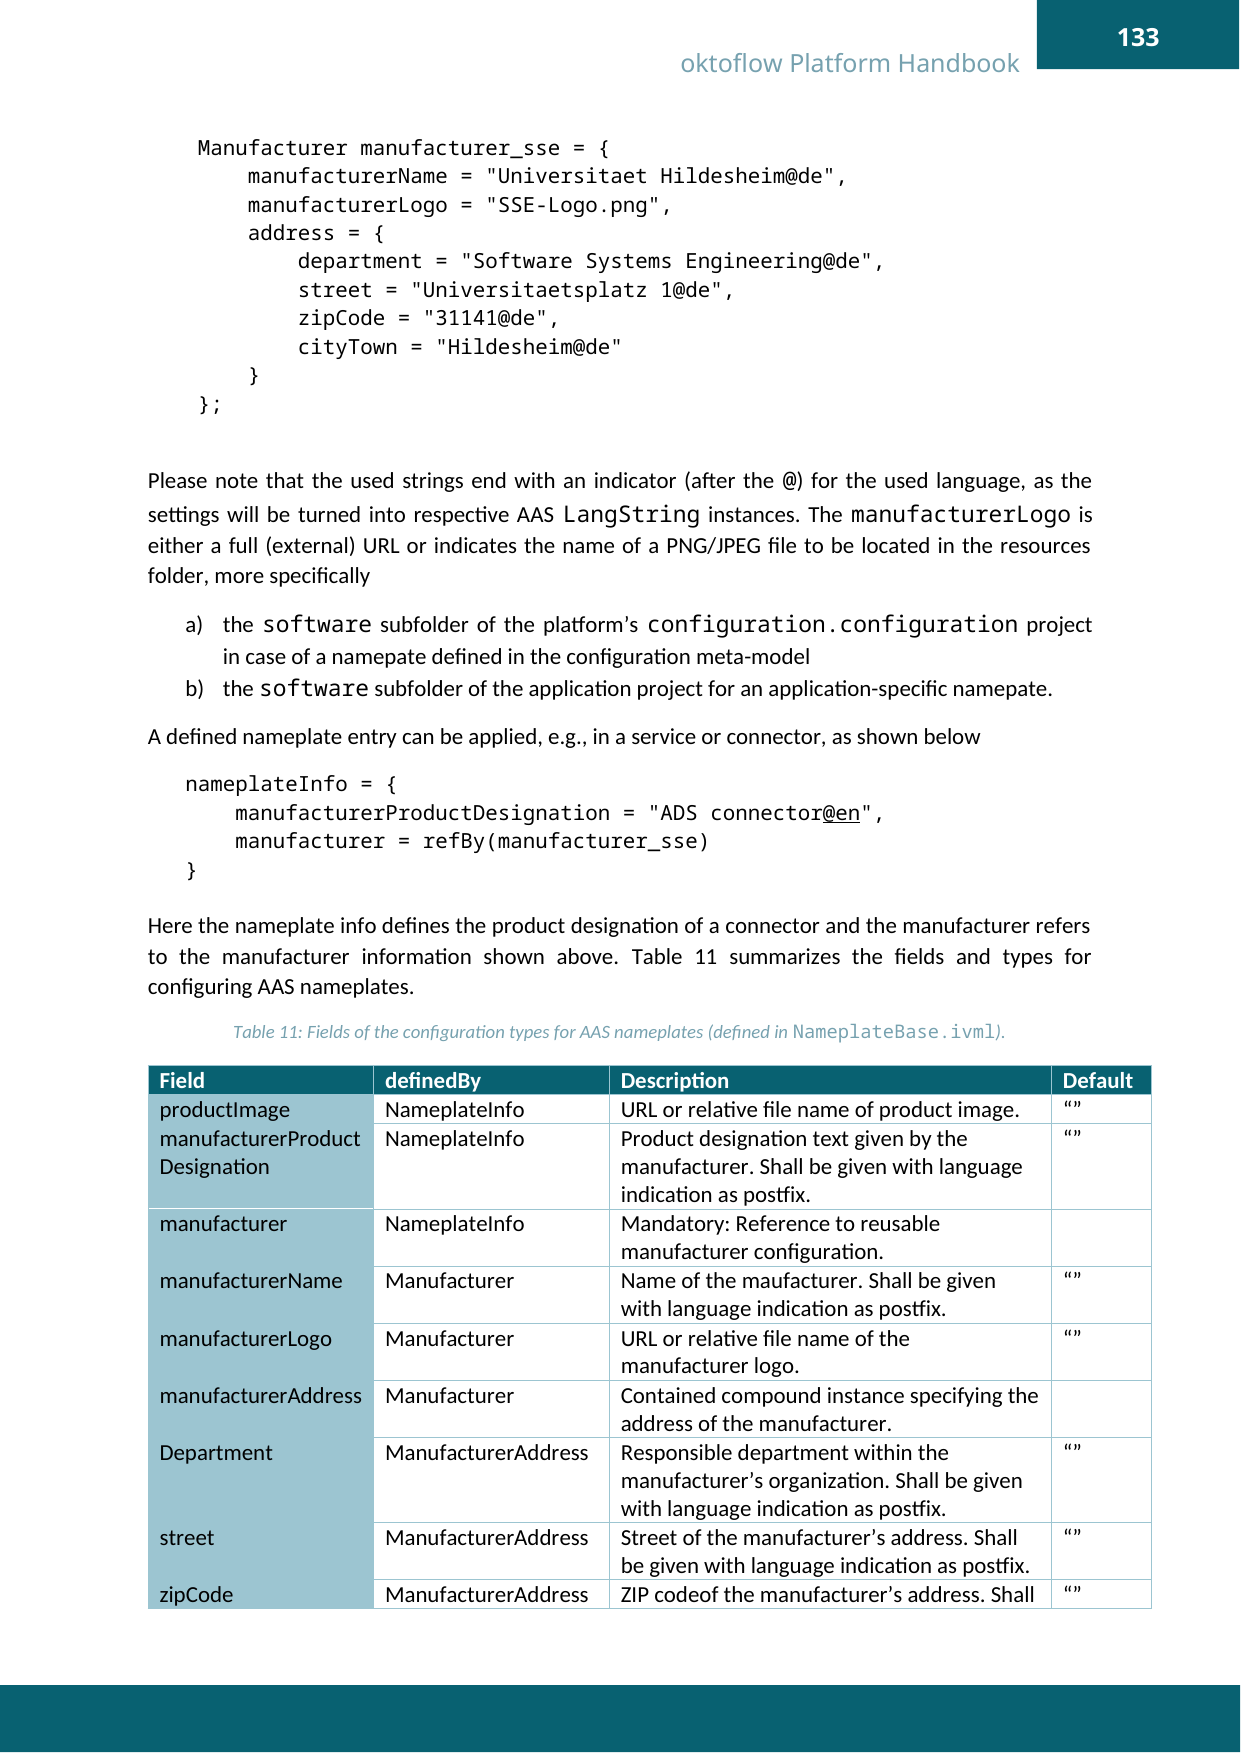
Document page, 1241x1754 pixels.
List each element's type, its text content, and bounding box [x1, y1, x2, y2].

text A defined nameplate entry can be applied, e.g., in a service or connector, as shown below [148, 722, 1093, 751]
list the software subfolder of the platform’s configuration.configuration project in case of a namepate defined in the configuration meta-model [185, 608, 1093, 670]
text street = "Universitaetsplatz 1@de", [148, 275, 1093, 303]
table_cell URL or relative file name of the manufacturer logo. [610, 1324, 1051, 1380]
table_cell Product designation text given by the manufacturer. Shall be given with language indication as postfix. [610, 1124, 1051, 1208]
text } [148, 855, 1093, 883]
table_cell productImage [149, 1095, 373, 1123]
table_cell manufacturerLogo [149, 1324, 373, 1380]
table_cell “” [1052, 1580, 1151, 1608]
text }; [148, 389, 1093, 417]
text manufacturer = refBy(manufacturer_sse) [148, 826, 1093, 855]
text manufacturerProductDesignation = "ADS connector@en", [148, 798, 1093, 826]
table_cell Street of the manufacturer’s address. Shall be given with language indication as postfix. [610, 1523, 1051, 1579]
table_cell Manufacturer [374, 1381, 609, 1437]
text nameplateInfo = { [148, 769, 1093, 798]
table_cell “” [1052, 1438, 1151, 1522]
table_cell [1052, 1381, 1151, 1437]
list the software subfolder of the application project for an application-specific namepate. [185, 672, 1093, 703]
table_cell street [149, 1523, 373, 1579]
table_header Field [149, 1066, 373, 1094]
table_cell Department [149, 1438, 373, 1522]
text zipCode = "31141@de", [148, 303, 1093, 332]
text manufacturerLogo = "SSE-Logo.png", [148, 190, 1093, 218]
table_cell ManufacturerAddress [374, 1580, 609, 1608]
table_cell “” [1052, 1124, 1151, 1208]
table_cell Contained compound instance specifying the address of the manufacturer. [610, 1381, 1051, 1437]
table_cell zipCode [149, 1580, 373, 1608]
table_cell ManufacturerAddress [374, 1523, 609, 1579]
table_cell “” [1052, 1095, 1151, 1123]
text Please note that the used strings end with an indicator (after the @) for the used language, as the settings will be turned into respective AAS LangString instances. The manufacturerLogo is either a full (external) URL or indicates the name of a PNG/JPEG file to be located in the resources folder, more specifically [148, 464, 1093, 589]
table_cell [1052, 1210, 1151, 1266]
table_cell manufacturerProduct Designation [149, 1124, 373, 1208]
table_header Description [610, 1066, 1051, 1094]
table_cell manufacturerAddress [149, 1381, 373, 1437]
table_cell NameplateInfo [374, 1124, 609, 1208]
text department = "Software Systems Engineering@de", [148, 247, 1093, 275]
text Table 11: Fields of the configuration types for AAS nameplates (defined in NameplateBase.ivml). [148, 1019, 1093, 1044]
table_cell Manufacturer [374, 1324, 609, 1380]
table_header Default [1052, 1066, 1151, 1094]
table_cell Name of the maufacturer. Shall be given with language indication as postfix. [610, 1267, 1051, 1323]
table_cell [610, 1580, 1051, 1608]
table_cell manufacturer [149, 1210, 373, 1266]
table_cell “” [1052, 1267, 1151, 1323]
table_cell NameplateInfo [374, 1095, 609, 1123]
text Manufacturer manufacturer_sse = { [148, 133, 1093, 161]
table_header definedBy [374, 1066, 609, 1094]
table_cell Manufacturer [374, 1267, 609, 1323]
table_cell “” [1052, 1523, 1151, 1579]
text } [148, 360, 1093, 389]
table_cell Mandatory: Reference to reusable manufacturer configuration. [610, 1210, 1051, 1266]
text address = { [148, 218, 1093, 247]
text Here the nameplate info defines the product designation of a connector and the manufacturer refers to the manufacturer information shown above. Table 11 summarizes the fields and types for configuring AAS nameplates. [148, 912, 1093, 1000]
table_cell manufacturerName [149, 1267, 373, 1323]
text cityTown = "Hildesheim@de" [148, 332, 1093, 360]
table_cell Responsible department within the manufacturer’s organization. Shall be given with language indication as postfix. [610, 1438, 1051, 1522]
table_cell URL or relative file name of product image. [610, 1095, 1051, 1123]
table_cell ManufacturerAddress [374, 1438, 609, 1522]
table_cell “” [1052, 1324, 1151, 1380]
table_cell NameplateInfo [374, 1210, 609, 1266]
text manufacturerName = "Universitaet Hildesheim@de", [148, 161, 1093, 190]
